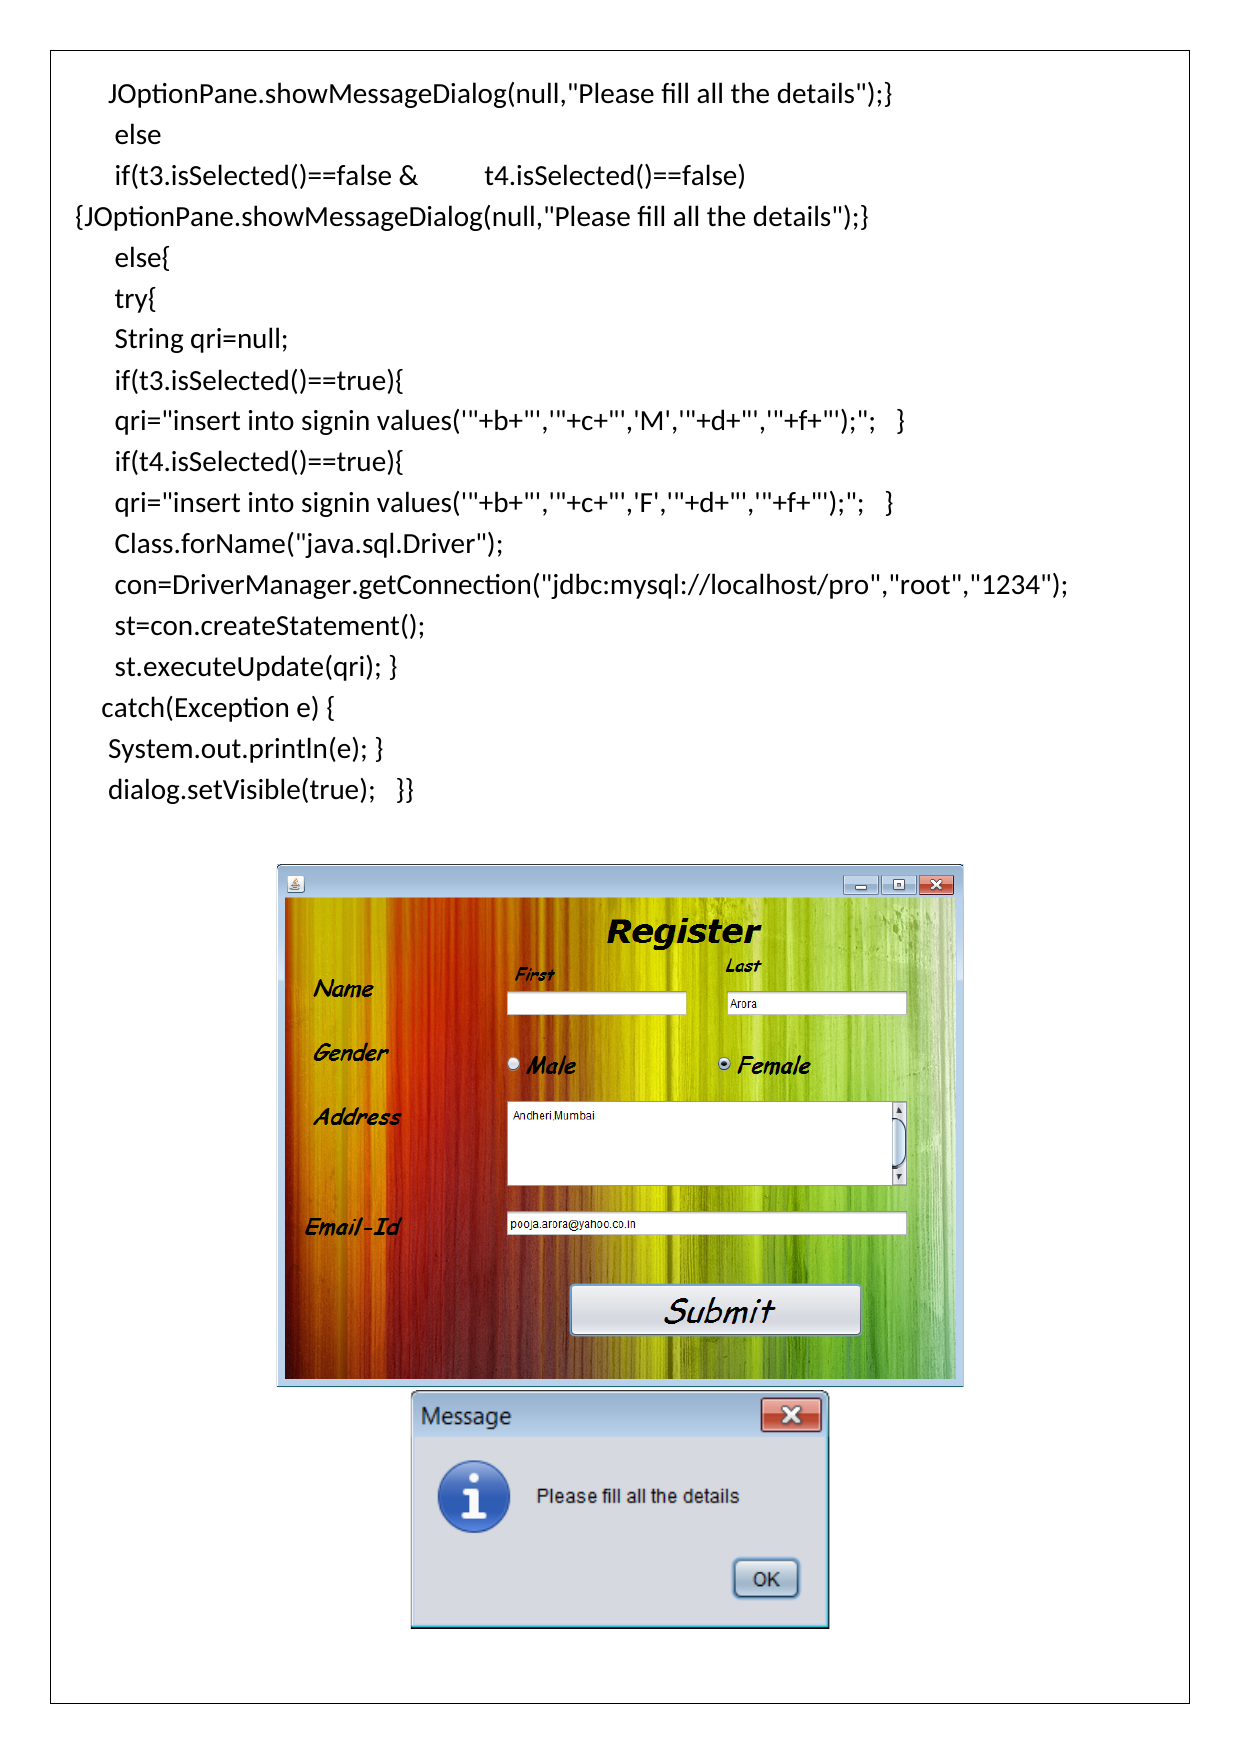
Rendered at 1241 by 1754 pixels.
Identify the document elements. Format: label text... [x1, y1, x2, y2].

text con=DriverManager.getConnection("jdbc:mysql://localhost/pro","root","1234"); [75, 566, 1165, 602]
picture [276, 864, 964, 1387]
text String qri=null; [75, 321, 1165, 356]
picture [410, 1390, 830, 1629]
text catch(Exception e) { [75, 689, 1165, 725]
text if(t3.isSelected()==true){ [75, 362, 1165, 397]
text st=con.createStatement(); [75, 607, 1165, 643]
text qri="insert into signin values('"+b+"','"+c+"','M','"+d+"','"+f+"');"; } [75, 402, 1165, 438]
text else [75, 116, 1165, 152]
text System.out.println(e); } [75, 730, 1165, 766]
text if(t4.isSelected()==true){ [75, 443, 1165, 479]
text st.executeUpdate(qri); } [75, 648, 1165, 684]
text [75, 75, 1165, 111]
text qri="insert into signin values('"+b+"','"+c+"','F','"+d+"','"+f+"');"; } [75, 484, 1165, 520]
text else{ [75, 239, 1165, 274]
text dialog.setVisible(true); }} [75, 771, 1165, 807]
text Class.forName("java.sql.Driver"); [75, 525, 1165, 561]
text try{ [75, 280, 1165, 315]
text if(t3.isSelected()==false & t4.isSelected()==false){JOptionPane.showMessageDialog(null,"Please fill all the details");} [75, 157, 1165, 233]
